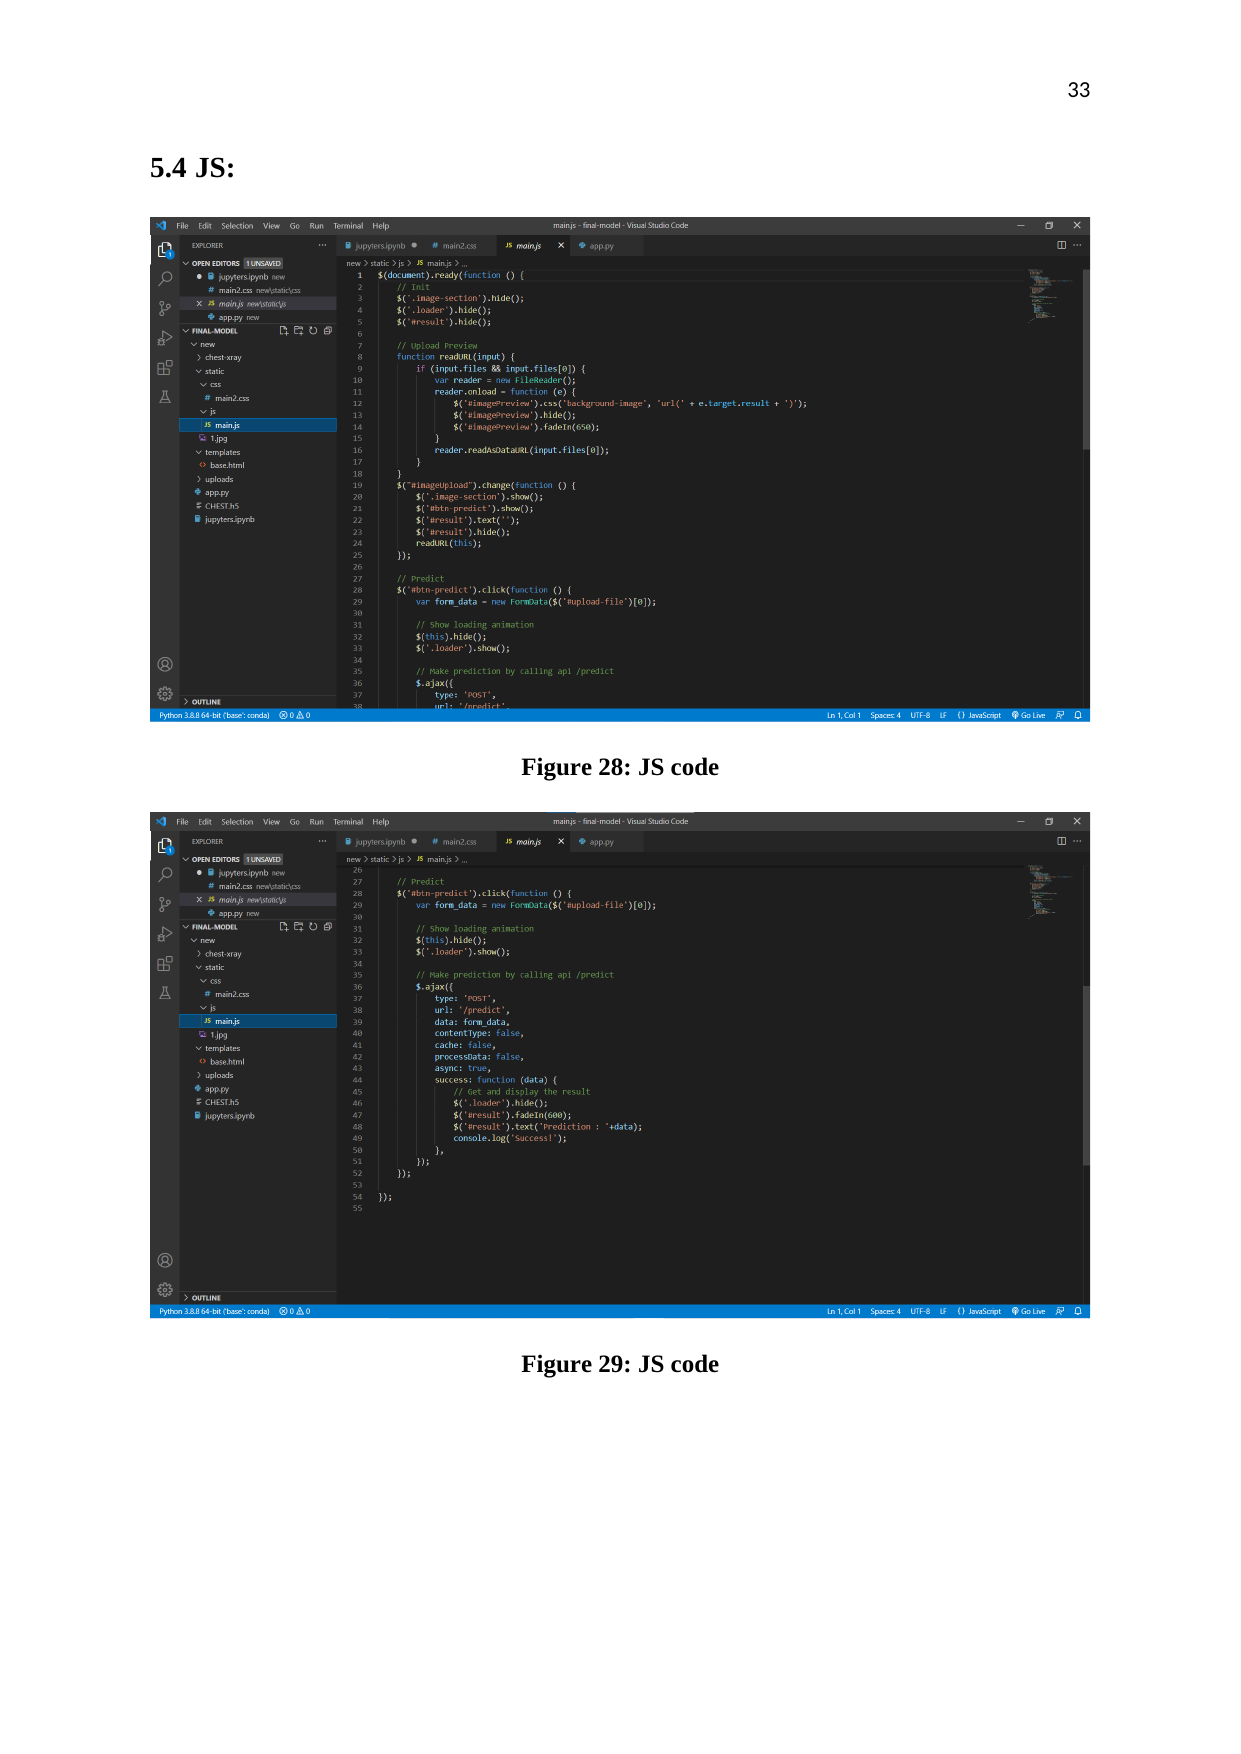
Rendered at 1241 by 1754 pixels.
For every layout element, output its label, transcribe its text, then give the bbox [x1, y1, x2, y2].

picture [150, 217, 1091, 722]
list JS: [150, 150, 1090, 183]
picture [150, 812, 1091, 1319]
text Figure 29: JS code [150, 1349, 1090, 1377]
text Figure 28: JS code [150, 752, 1090, 781]
